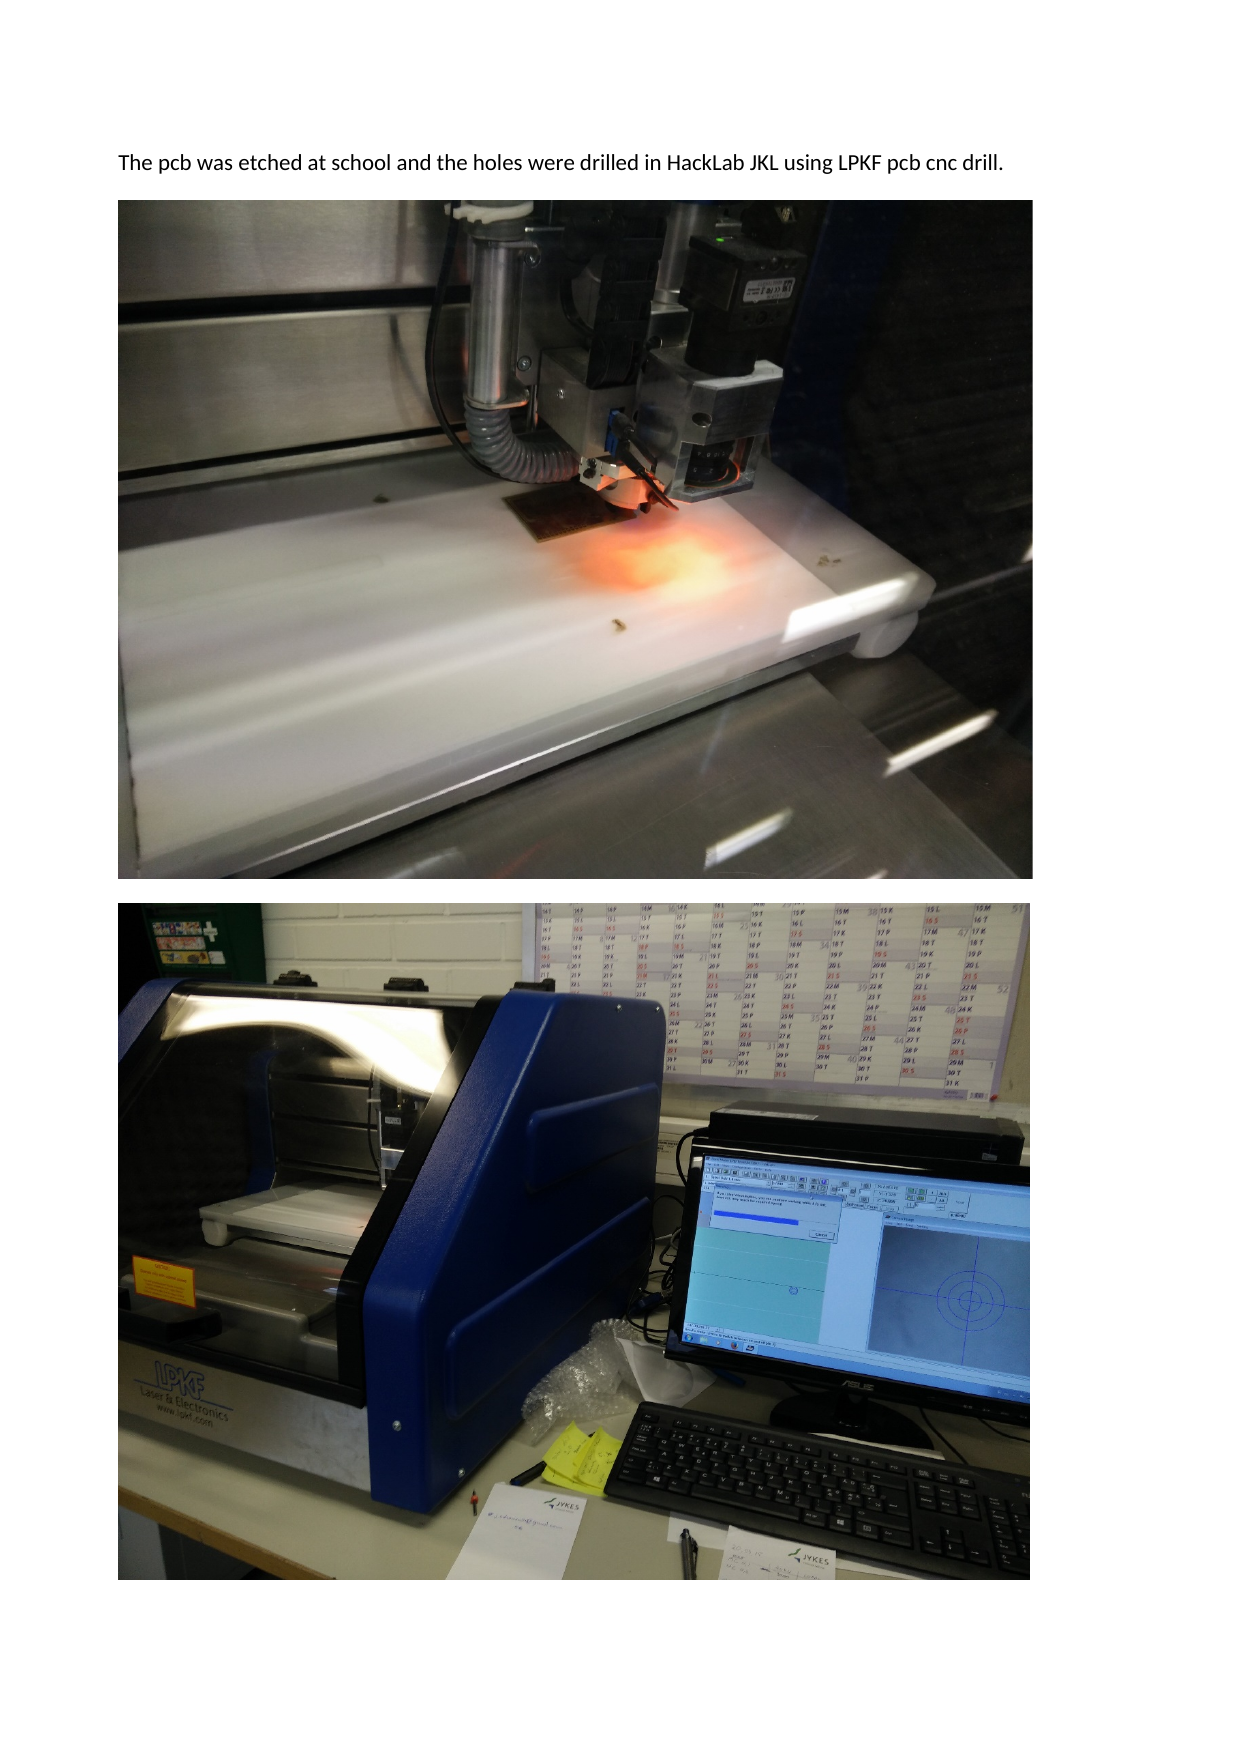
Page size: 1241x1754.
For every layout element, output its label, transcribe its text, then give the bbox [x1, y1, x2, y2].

picture [118, 200, 1033, 879]
picture [118, 903, 1030, 1580]
text The pcb was etched at school and the holes were drilled in HackLab JKL using LPKF pcb cnc drill. [118, 148, 1122, 176]
